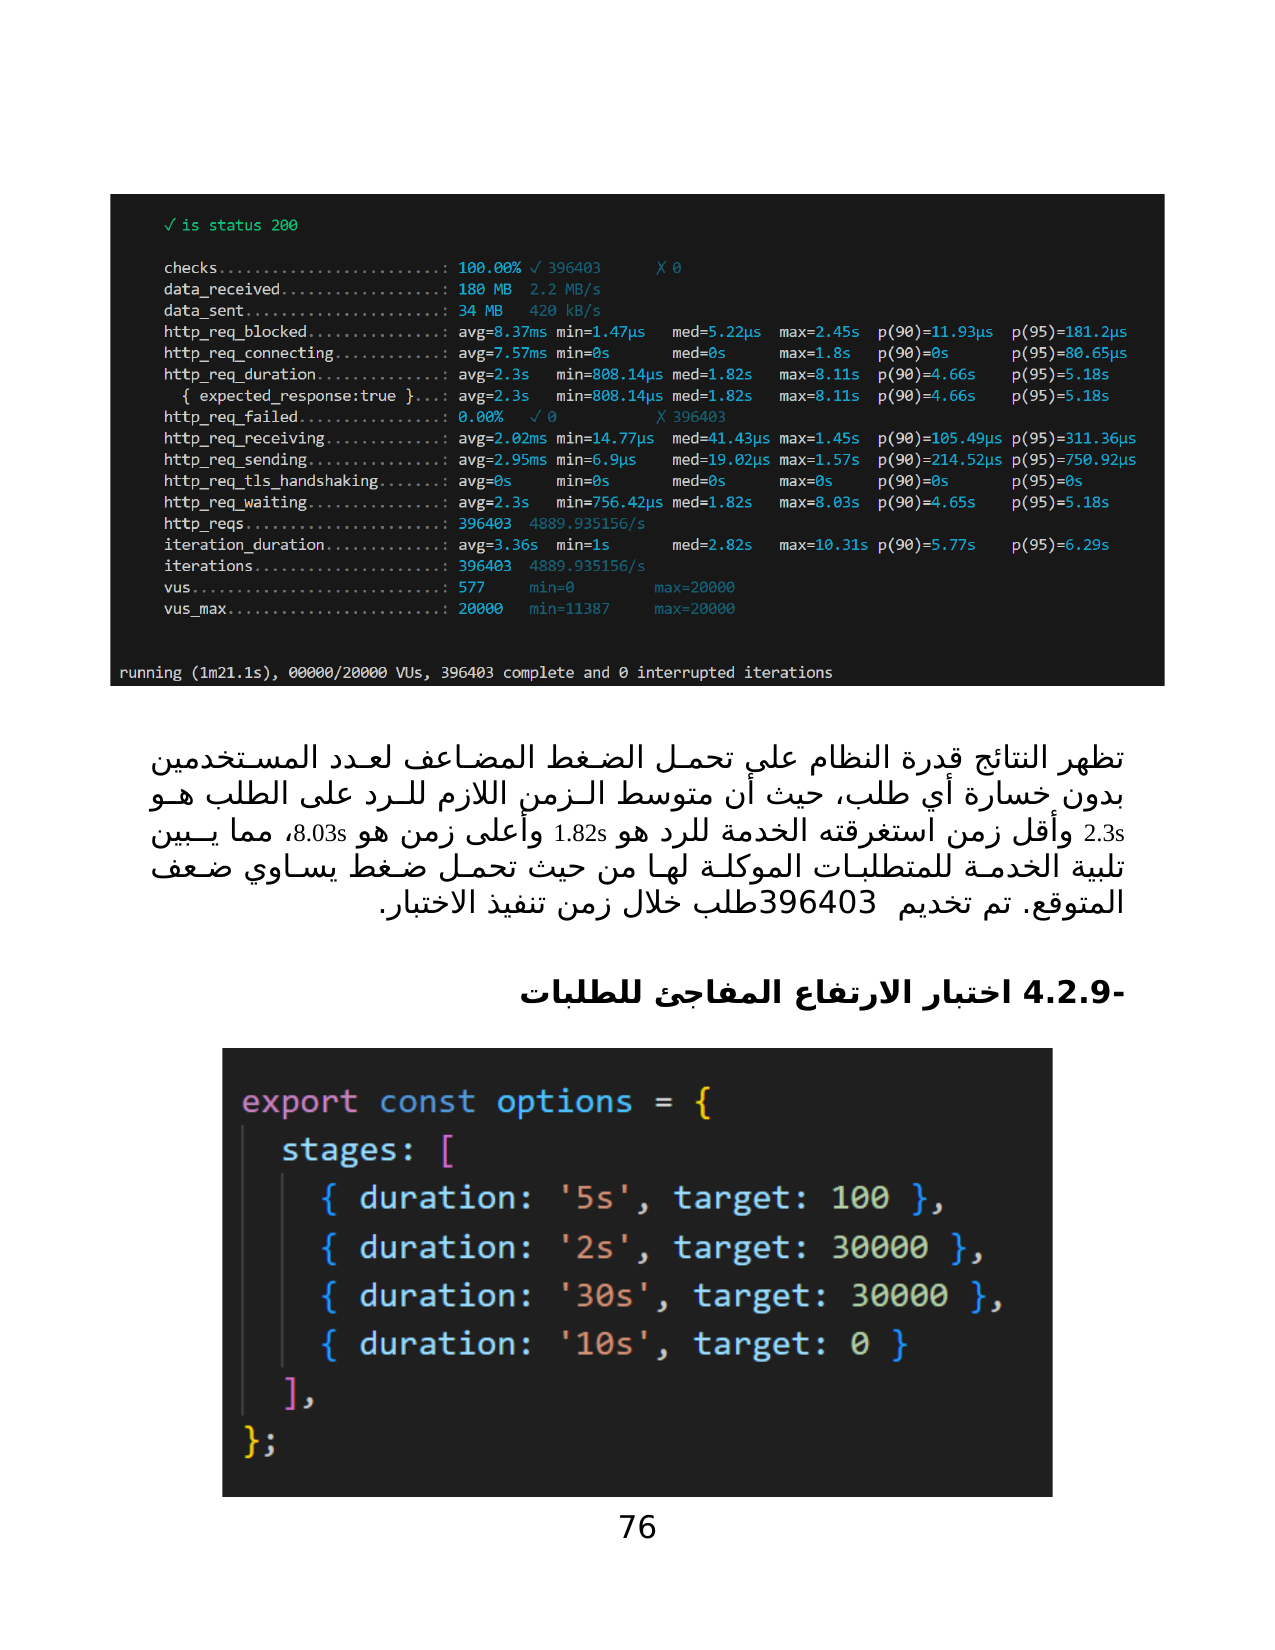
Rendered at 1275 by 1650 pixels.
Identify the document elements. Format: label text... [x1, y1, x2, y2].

text تظهر النتائج قدرة النظام على تحمل الضغط المضاعف لعدد المستخدمين بدون خسارة أي طلب، حيث أن متوسط الزمن اللازم للرد على الطلب هو 2.3s وأقل زمن استغرقته الخدمة للرد هو 1.82s وأعلى زمن هو 8.03s، مما يبين تلبية الخدمة للمتطلبات الموكلة لها من حيث تحمل ضغط يساوي ضعف المتوقع. تم تخديم 396403طلب خلال زمن تنفيذ الاختبار. [150, 739, 1125, 921]
picture [222, 1048, 1053, 1497]
text -4.2.9 اختبار الارتفاع المفاجئ للطلبات [150, 975, 1125, 1011]
picture [110, 194, 1165, 686]
